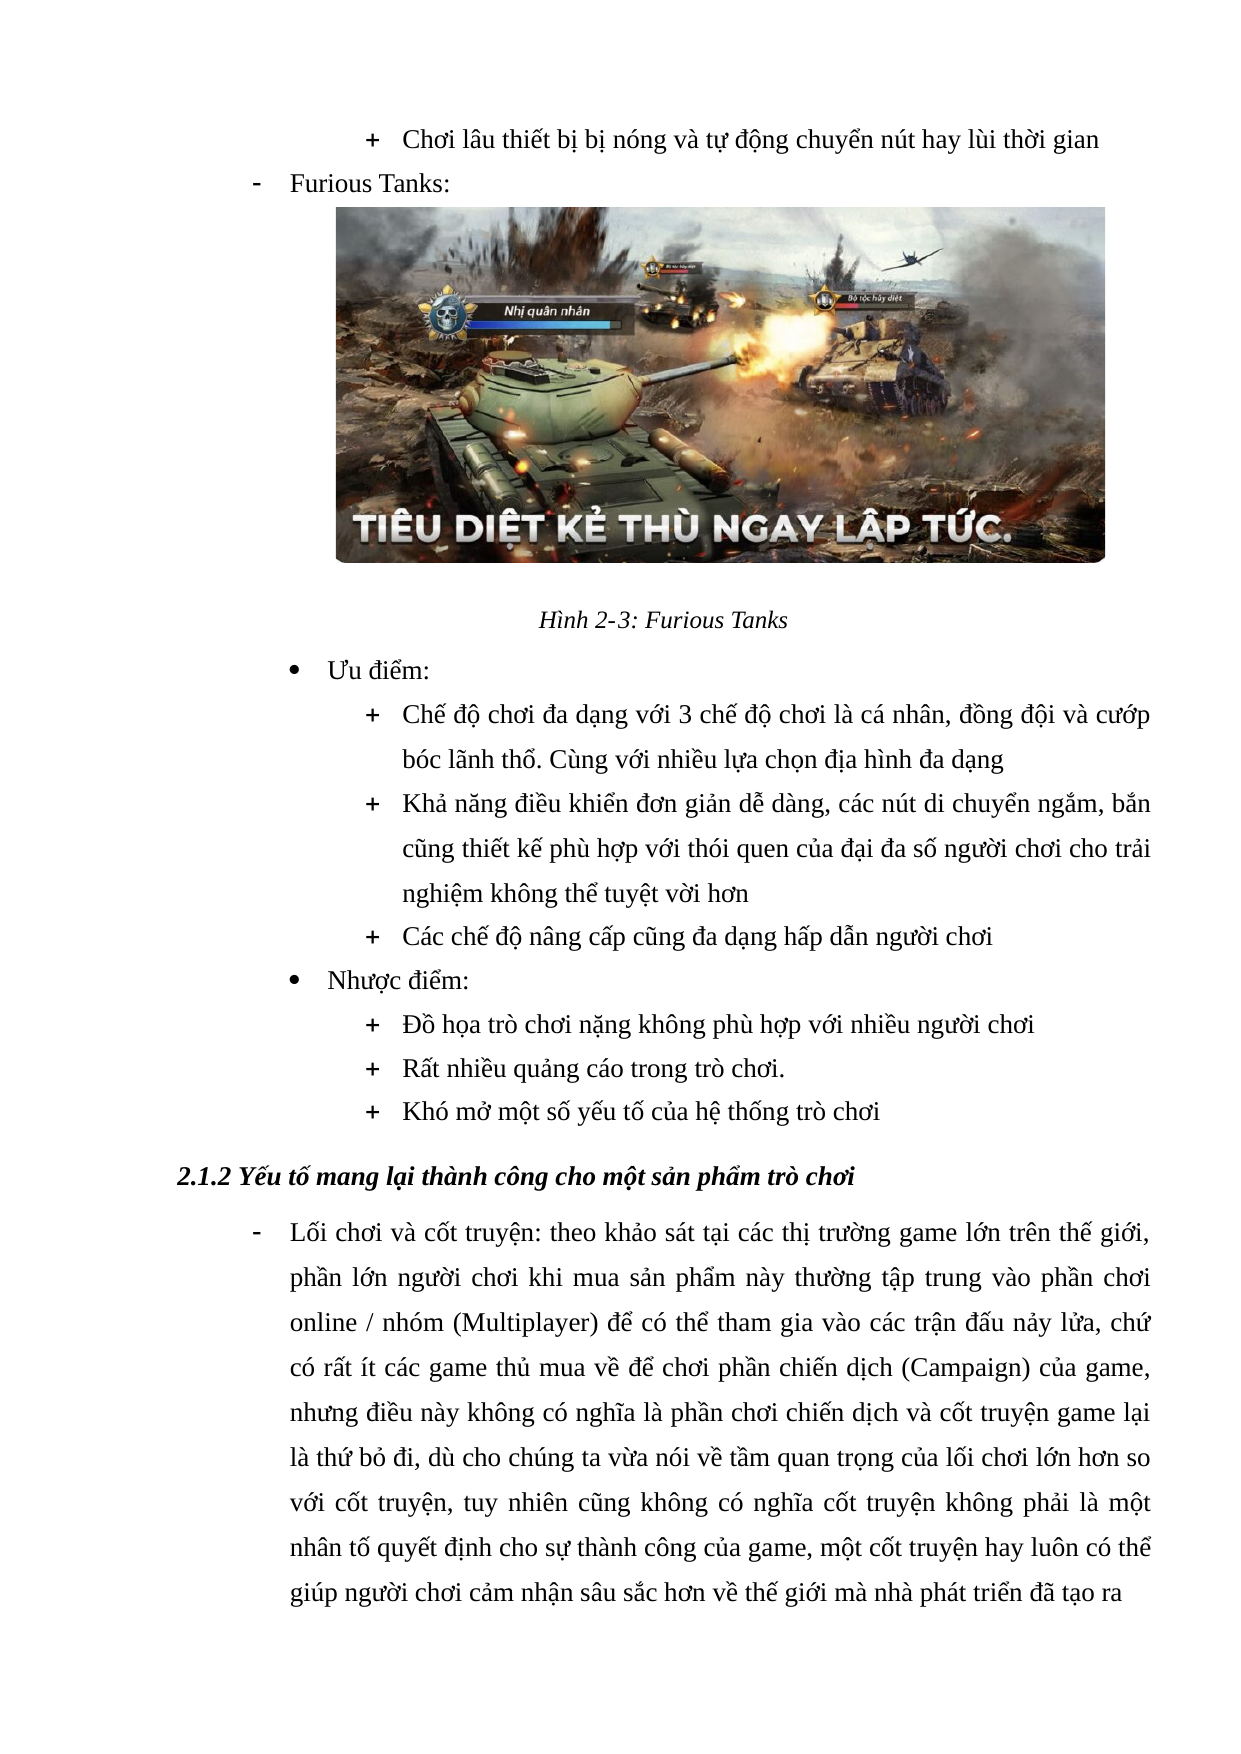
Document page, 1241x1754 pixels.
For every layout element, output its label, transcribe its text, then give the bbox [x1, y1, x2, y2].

subtitle Yếu tố mang lại thành công cho một sản phẩm trò chơi [177, 1157, 1152, 1194]
list Khó mở một số yếu tố của hệ thống trò chơi [364, 1092, 1152, 1130]
list Ưu điểm: [289, 651, 1152, 689]
list Rất nhiều quảng cáo trong trò chơi. [364, 1048, 1152, 1086]
list Khả năng điều khiển đơn giản dễ dàng, các nút di chuyển ngắm, bắn cũng thiết kế phù hợp với thói quen của đại đa số người chơi cho trải nghiệm không thể tuyệt vời hơn [364, 784, 1152, 911]
list Lối chơi và cốt truyện: theo khảo sát tại các thị trường game lớn trên thế giới, phần lớn người chơi khi mua sản phẩm này thường tập trung vào phần chơi online / nhóm (Multiplayer) để có thể tham gia vào các trận đấu nảy lửa, chứ có rất ít các game thủ mua về để chơi phần chiến dịch (Campaign) của game, nhưng điều này không có nghĩa là phần chơi chiến dịch và cốt truyện game lại là thứ bỏ đi, dù cho chúng ta vừa nói về tầm quan trọng của lối chơi lớn hơn so với cốt truyện, tuy nhiên cũng không có nghĩa cốt truyện không phải là một nhân tố quyết định cho sự thành công của game, một cốt truyện hay luôn có thể giúp người chơi cảm nhận sâu sắc hơn về thế giới mà nhà phát triển đã tạo ra [252, 1213, 1152, 1611]
list Chơi lâu thiết bị bị nóng và tự động chuyển nút hay lùi thời gian [364, 120, 1152, 158]
list Furious Tanks: [252, 164, 1152, 201]
list Đồ họa trò chơi nặng không phù hợp với nhiều người chơi [364, 1005, 1152, 1042]
text Hình 2-3: Furious Tanks [177, 601, 1152, 639]
list Nhược điểm: [289, 961, 1152, 998]
list Chế độ chơi đa dạng với 3 chế độ chơi là cá nhân, đồng đội và cướp bóc lãnh thổ. Cùng với nhiều lựa chọn địa hình đa dạng [364, 695, 1152, 777]
list Các chế độ nâng cấp cũng đa dạng hấp dẫn người chơi [364, 917, 1152, 955]
picture [335, 207, 1106, 563]
